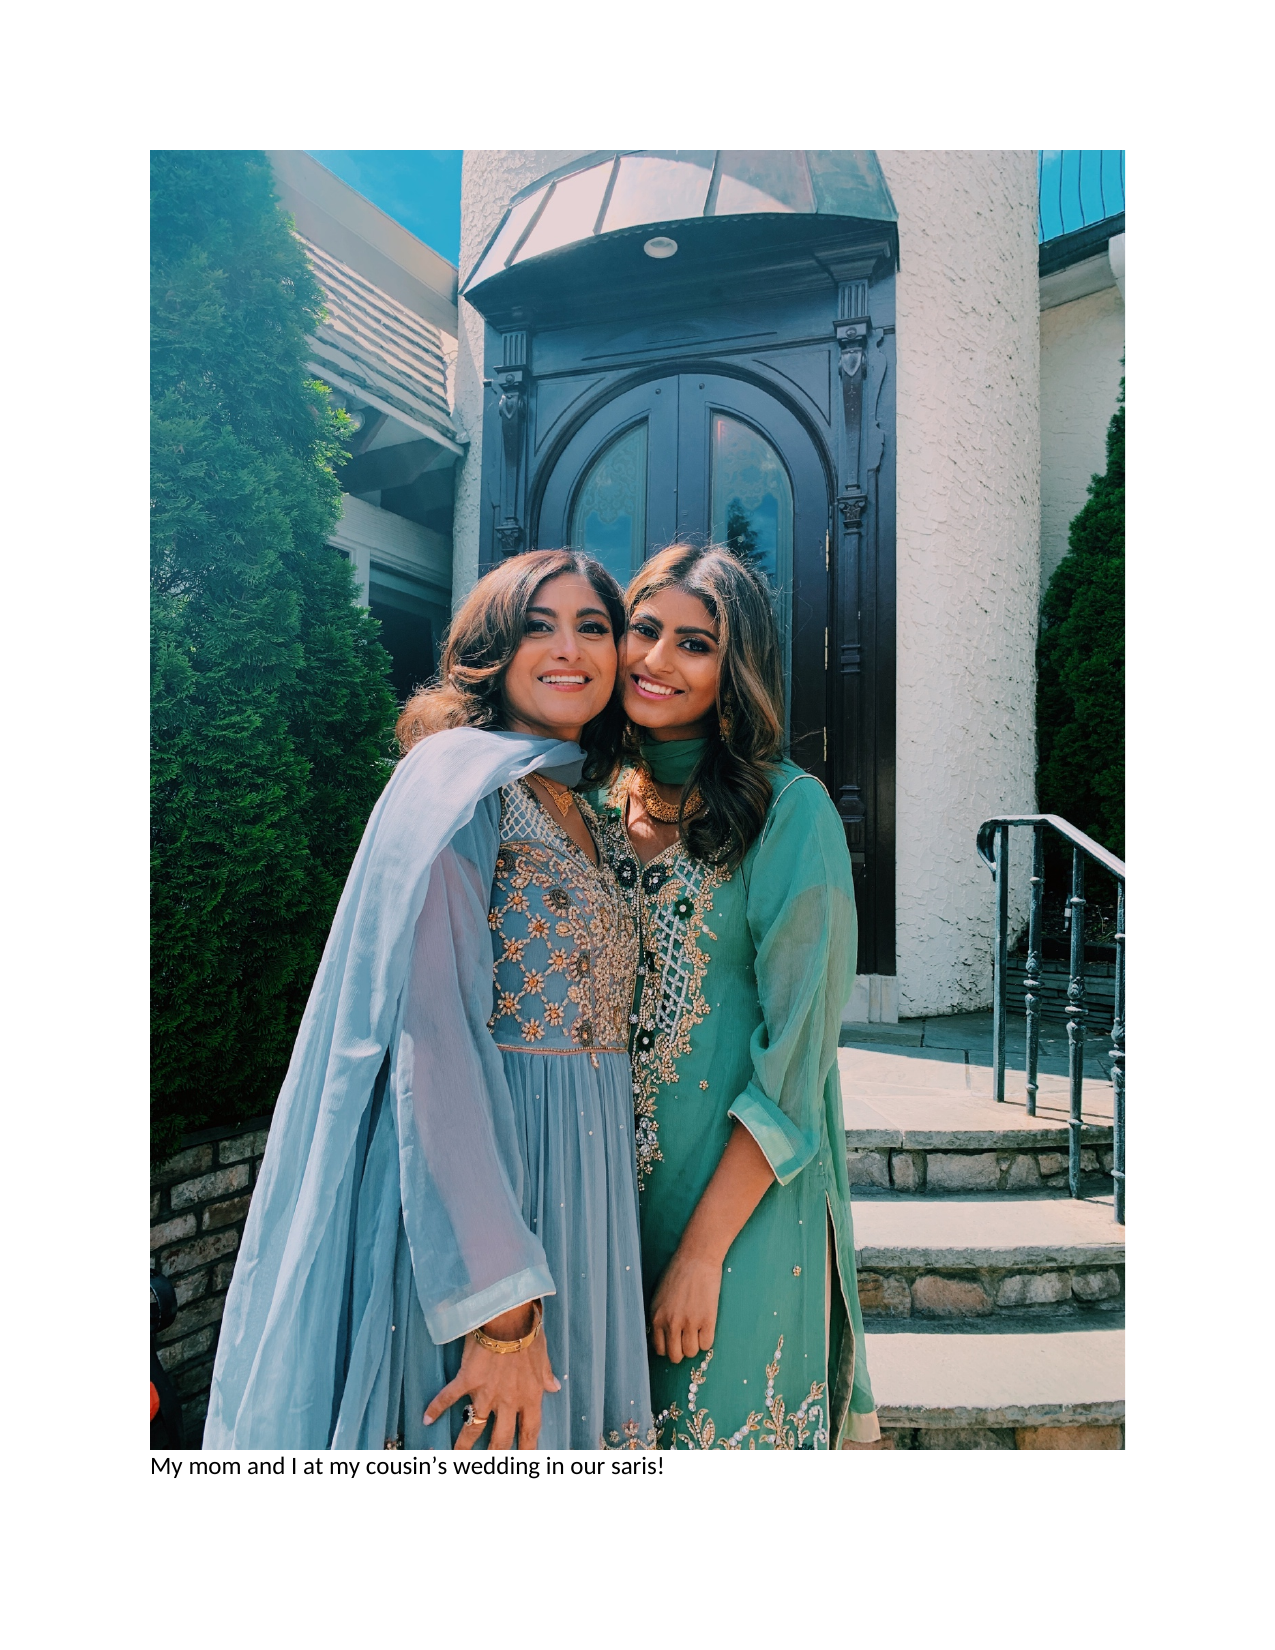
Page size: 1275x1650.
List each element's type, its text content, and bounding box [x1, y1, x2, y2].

picture [150, 150, 1125, 1450]
text My mom and I at my cousin’s wedding in our saris! [150, 1450, 1125, 1481]
